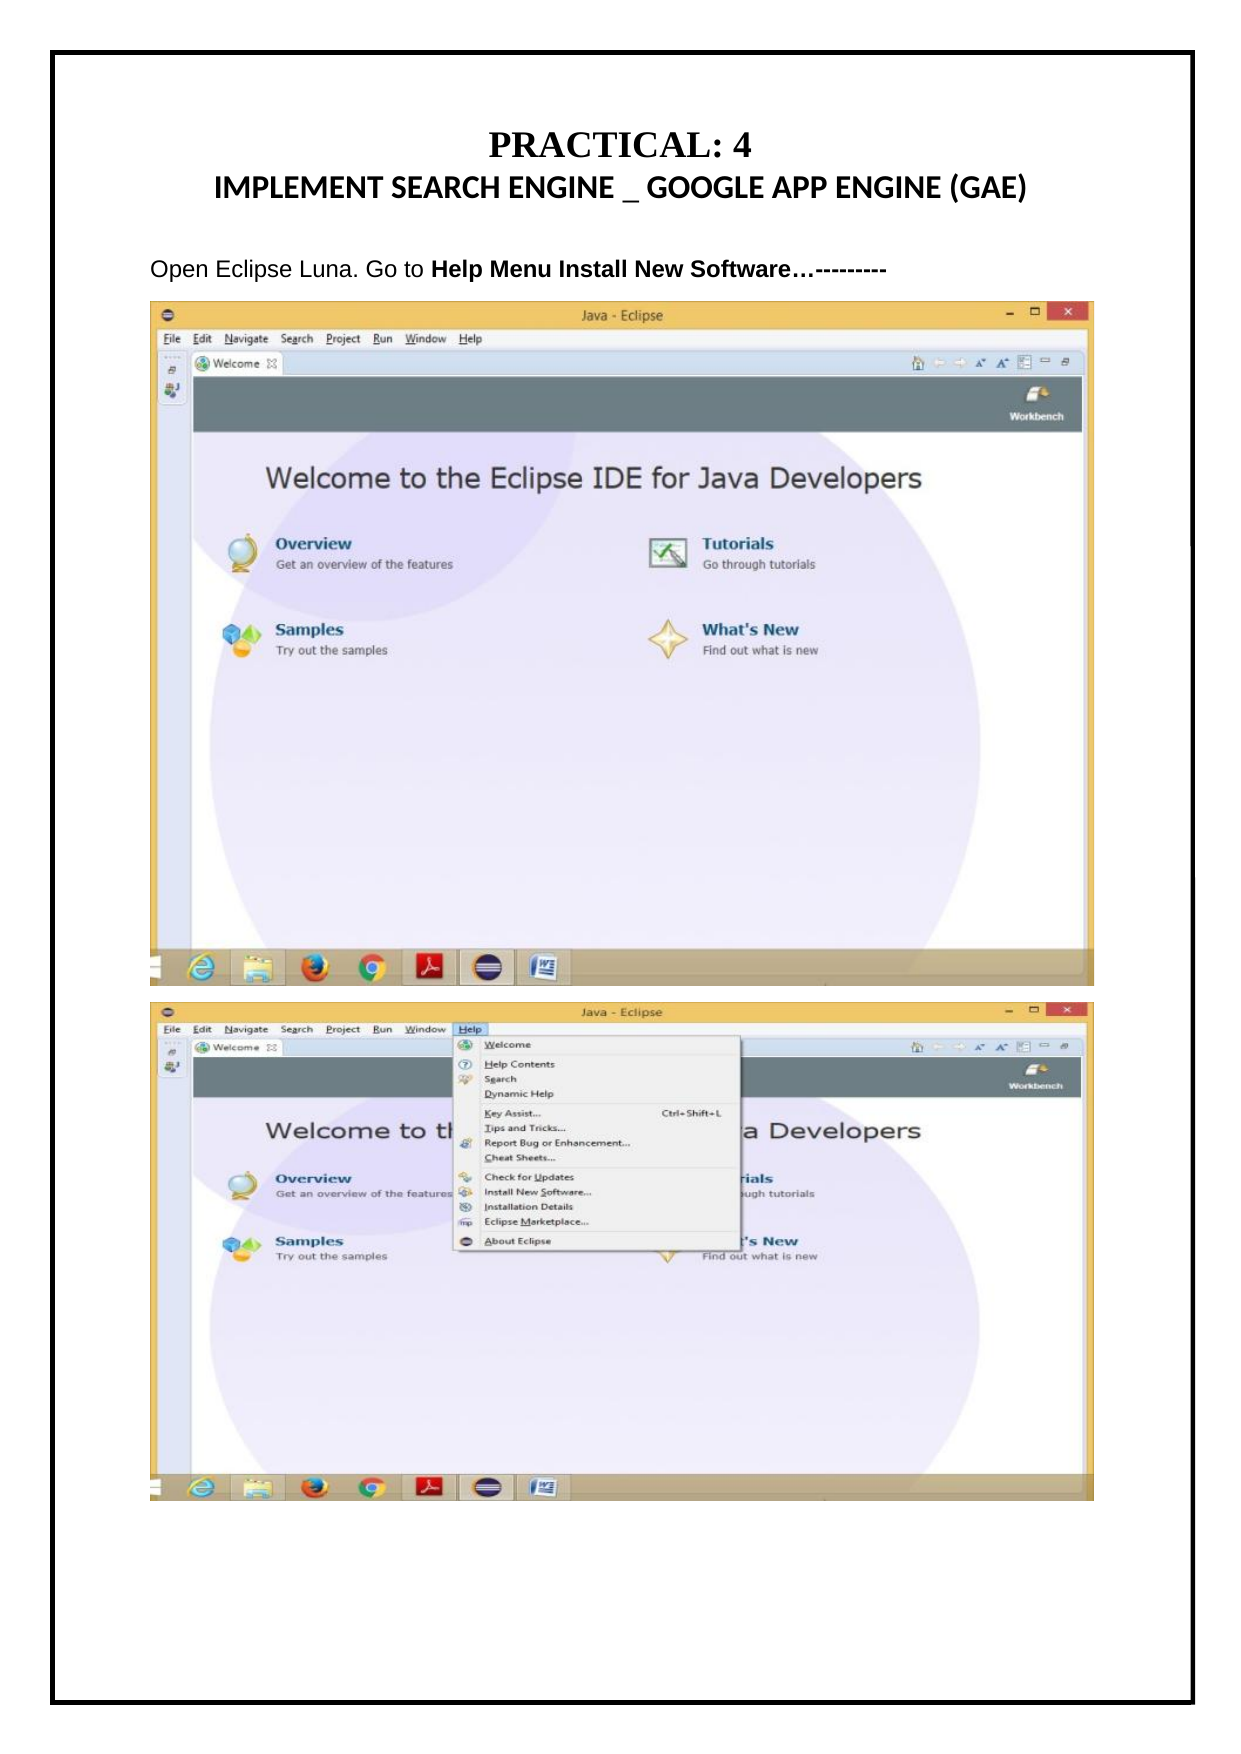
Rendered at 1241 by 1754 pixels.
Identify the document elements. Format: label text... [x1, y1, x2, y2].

subtitle PRACTICAL: 4 [148, 122, 1092, 166]
text Open Eclipse Luna. Go to Help Menu Install New Software…--------- [150, 255, 1198, 282]
picture [150, 301, 1095, 986]
picture [150, 1002, 1094, 1501]
subtitle IMPLEMENT SEARCH ENGINE _ GOOGLE APP ENGINE (GAE) [148, 166, 1093, 207]
